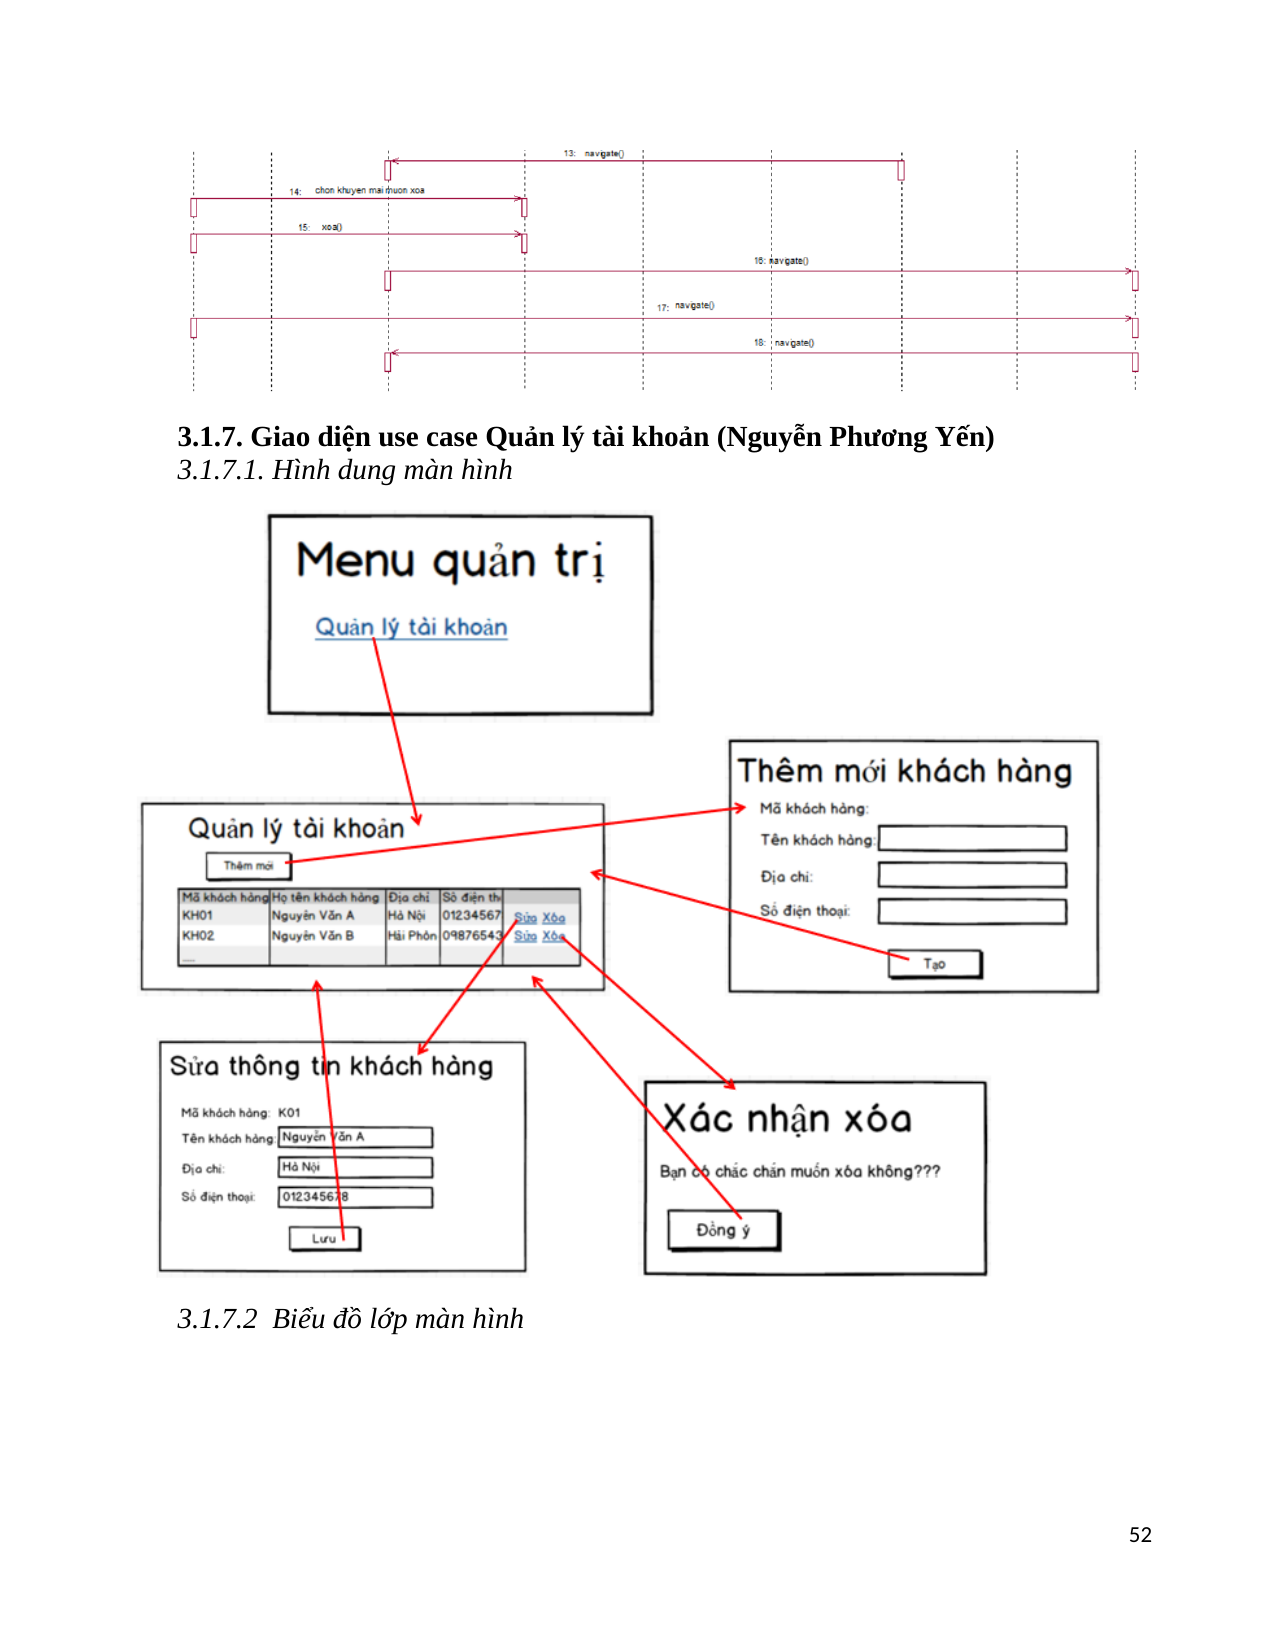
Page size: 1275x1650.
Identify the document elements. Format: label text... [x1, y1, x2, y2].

picture [177, 150, 1152, 400]
subtitle 3.1.7. Giao diện use case Quản lý tài khoản (Nguyễn Phương Yến) [177, 419, 1152, 452]
text 3.1.7.2 Biểu đồ lớp màn hình [177, 1301, 1152, 1335]
text 3.1.7.1. Hình dung màn hình [177, 452, 1152, 486]
picture [132, 505, 1108, 1283]
